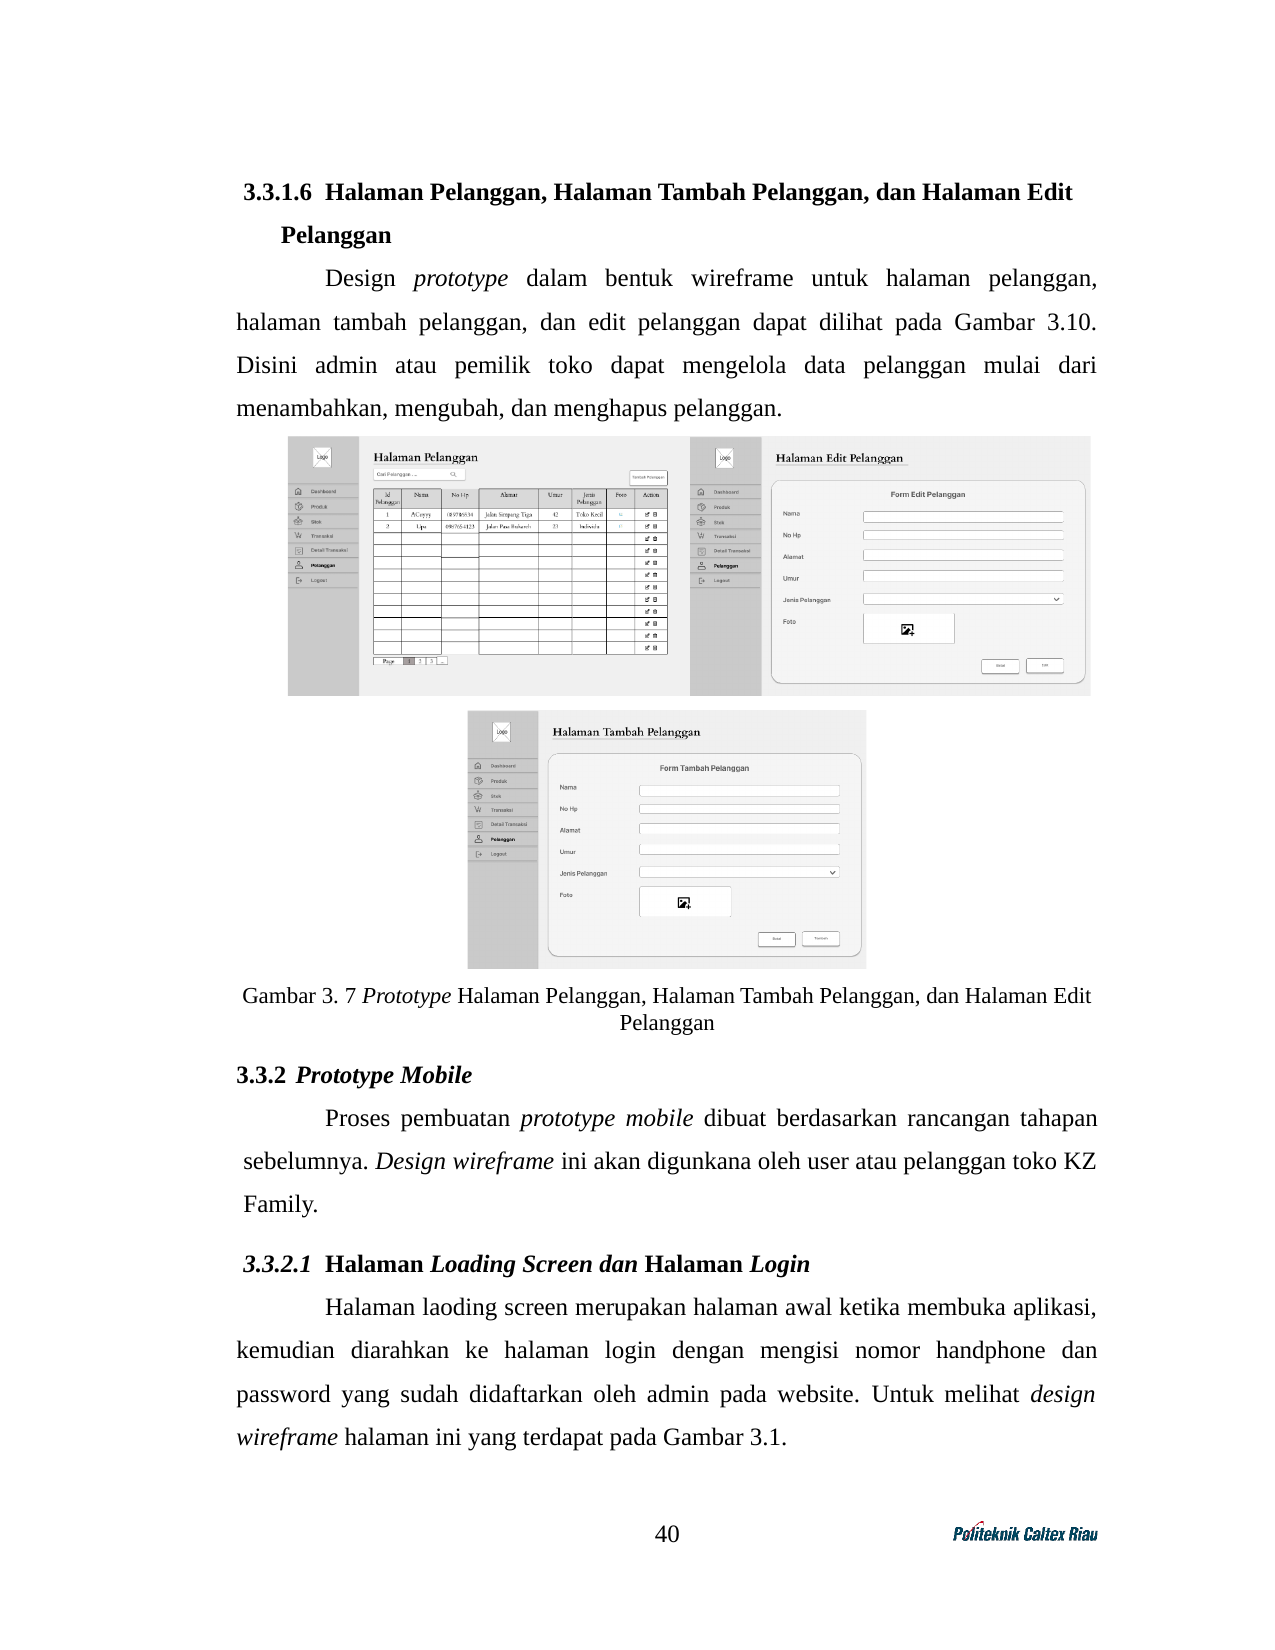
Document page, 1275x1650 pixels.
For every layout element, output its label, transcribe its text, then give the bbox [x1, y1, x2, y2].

picture [951, 1521, 1098, 1543]
subtitle Halaman Pelanggan, Halaman Tambah Pelanggan, dan Halaman Edit Pelanggan [243, 177, 1098, 249]
picture [287, 436, 1091, 696]
subtitle Prototype Mobile [236, 1060, 1098, 1089]
text Gambar 3. 7 Prototype Halaman Pelanggan, Halaman Tambah Pelanggan, dan Halaman Edit Pelanggan [236, 982, 1098, 1035]
text Halaman laoding screen merupakan halaman awal ketika membuka aplikasi, kemudian diarahkan ke halaman login dengan mengisi nomor handphone dan password yang sudah didaftarkan oleh admin pada website. Untuk melihat design wireframe halaman ini yang terdapat pada Gambar 3.1. [236, 1292, 1098, 1451]
list Design prototype dalam bentuk wireframe untuk halaman pelanggan, halaman tambah pelanggan, dan edit pelanggan dapat dilihat pada Gambar 3.10. Disini admin atau pemilik toko dapat mengelola data pelanggan mulai dari menambahkan, mengubah, dan menghapus pelanggan. [236, 263, 1098, 422]
list Halaman Loading Screen dan Halaman Login [243, 1249, 1098, 1278]
text Proses pembuatan prototype mobile dibuat berdasarkan rancangan tahapan sebelumnya. Design wireframe ini akan digunkana oleh user atau pelanggan toko KZ Family. [243, 1103, 1098, 1218]
picture [467, 710, 867, 969]
